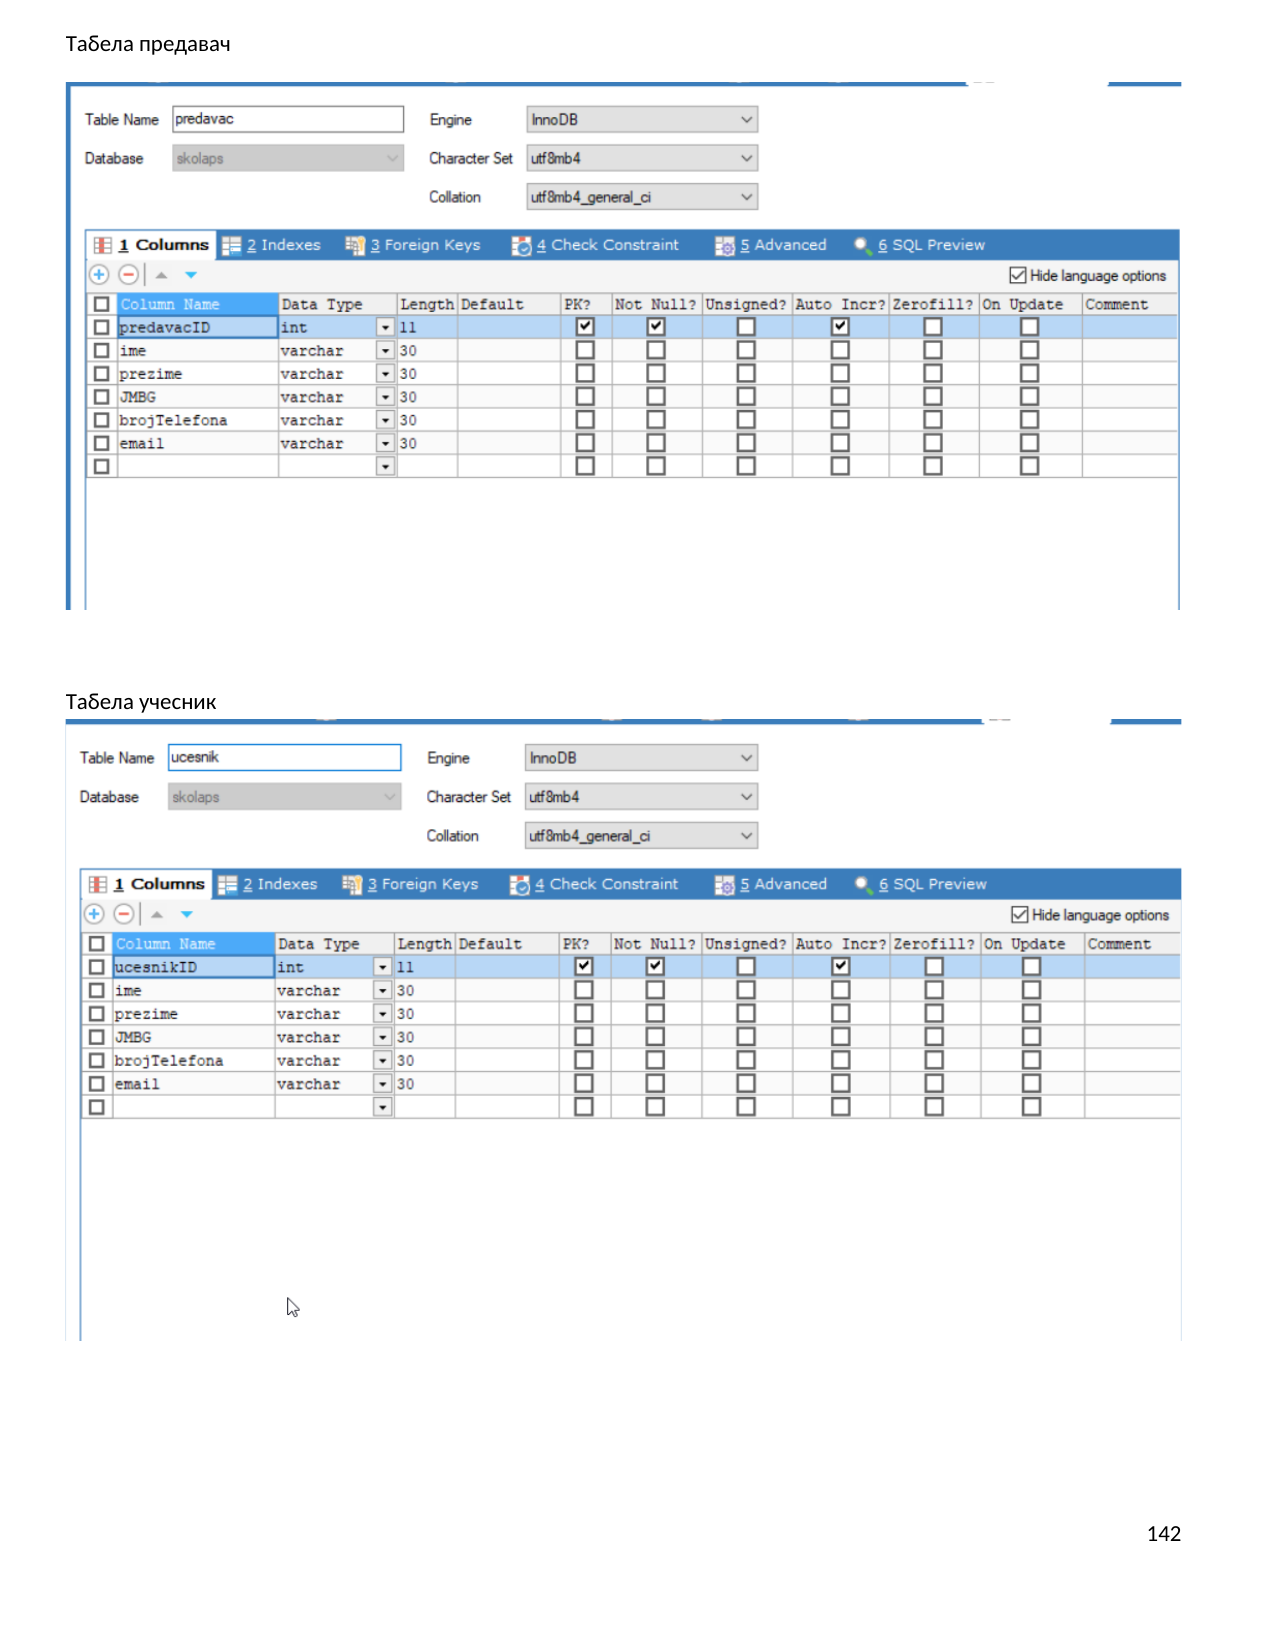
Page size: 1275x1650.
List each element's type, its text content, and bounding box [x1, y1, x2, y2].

picture [65, 719, 1182, 1341]
text Табела учесник [66, 687, 1181, 719]
picture [65, 82, 1182, 610]
text Табела предавач [66, 29, 1181, 58]
